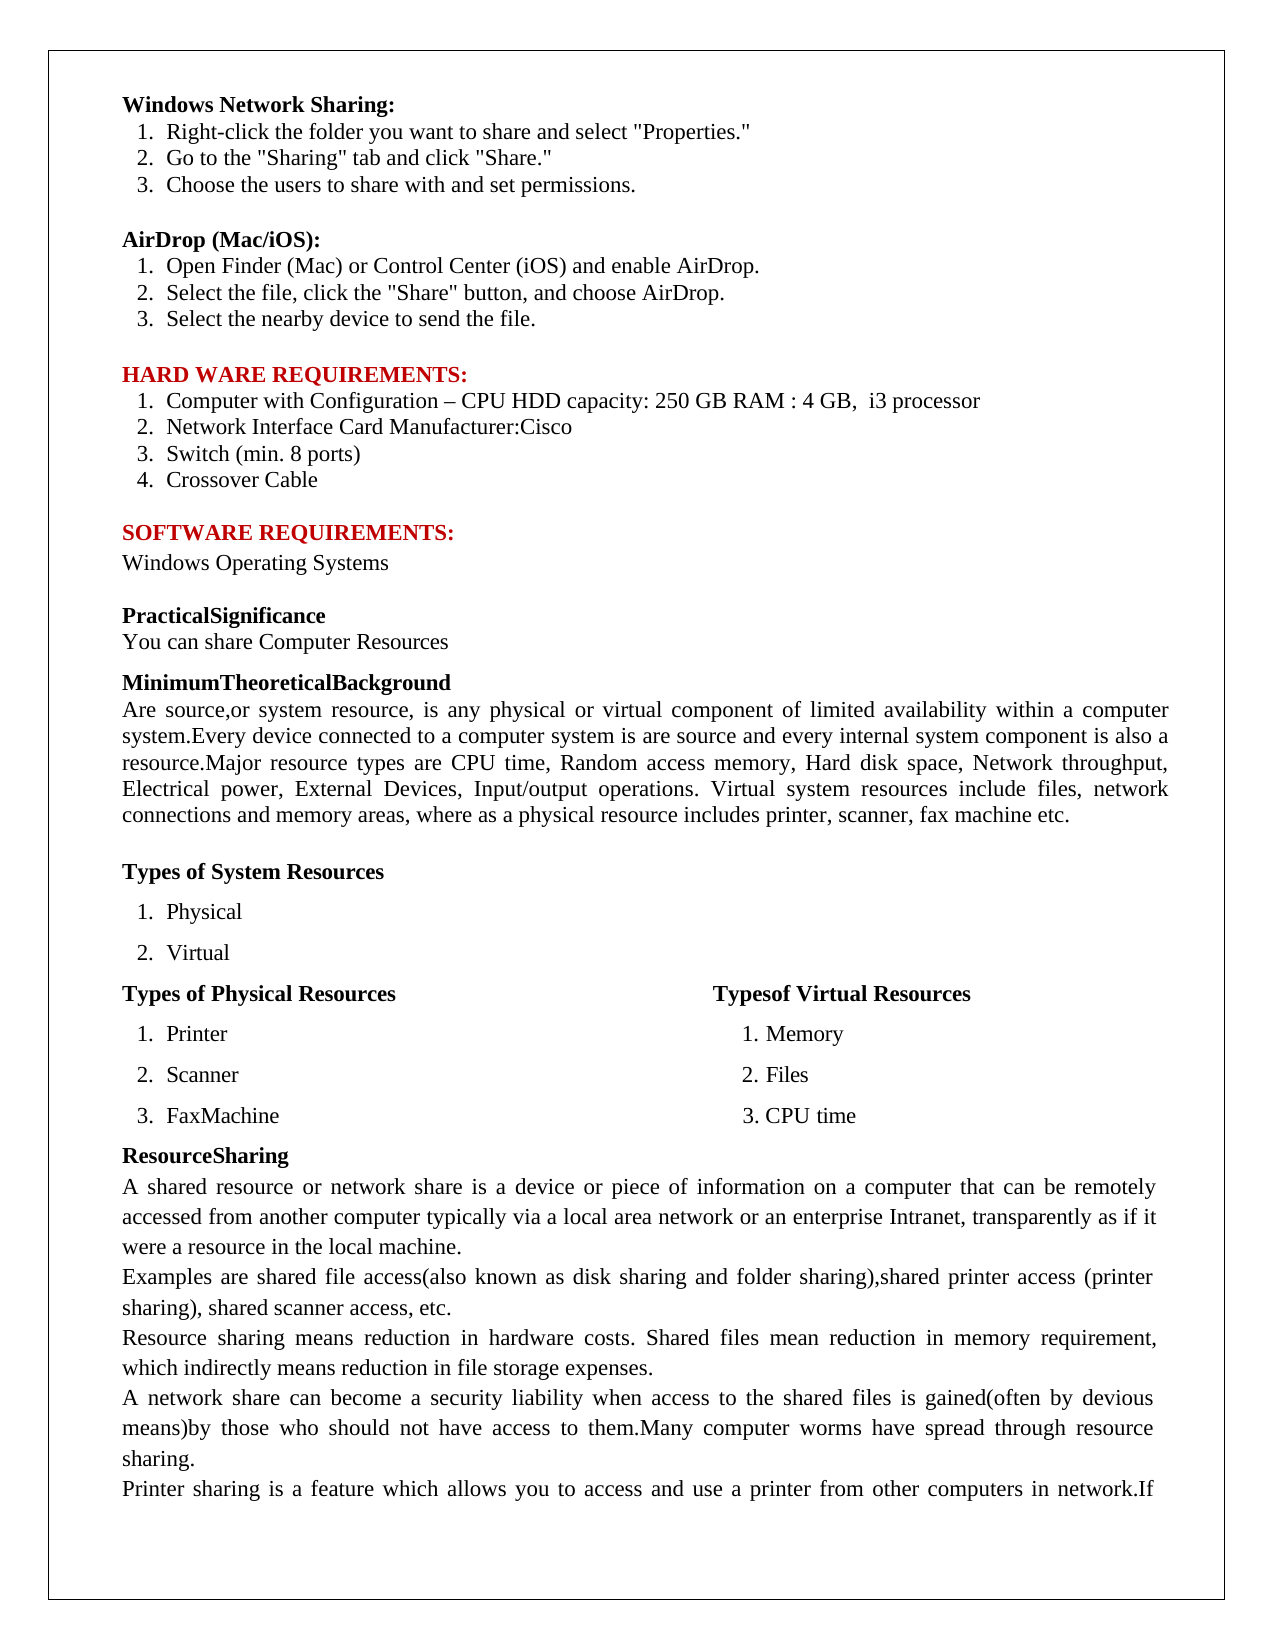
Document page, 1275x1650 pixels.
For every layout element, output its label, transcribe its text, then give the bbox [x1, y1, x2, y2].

text Are source,or system resource, is any physical or virtual component of limited availability within a computer system.Every device connected to a computer system is are source and every internal system component is also a resource.Major resource types are CPU time, Random access memory, Hard disk space, Network throughput, Electrical power, External Devices, Input/output operations. Virtual system resources include files, network connections and memory areas, where as a physical resource includes printer, scanner, fax machine etc. [122, 696, 1170, 828]
text Types of Physical Resources Typesof Virtual Resources [63, 980, 1213, 1006]
list Open Finder (Mac) or Control Center (iOS) and enable AirDrop. [137, 252, 1213, 279]
list FaxMachine 3. CPU time [137, 1102, 1213, 1128]
text HARD WARE REQUIREMENTS: [63, 361, 476, 387]
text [122, 1475, 1156, 1501]
text AirDrop (Mac/iOS): [63, 226, 1213, 252]
text Windows Operating Systems [63, 549, 476, 575]
list Network Interface Card Manufacturer:Cisco [137, 413, 1214, 440]
list Physical [137, 898, 1213, 924]
list Computer with Configuration – CPU HDD capacity: 250 GB RAM : 4 GB, i3 processor [137, 387, 1170, 413]
list Virtual [137, 939, 1213, 965]
list Choose the users to share with and set permissions. [137, 171, 1213, 197]
text Types of System Resources [63, 858, 1213, 884]
text Resource sharing means reduction in hardware costs. Shared files mean reduction in memory requirement, which indirectly means reduction in file storage expenses. [122, 1324, 1158, 1380]
text MinimumTheoreticalBackground [63, 669, 624, 696]
list Crossover Cable [137, 466, 476, 492]
list Right-click the folder you want to share and select "Properties." [137, 118, 1213, 144]
text You can share Computer Resources [63, 628, 476, 654]
text A shared resource or network share is a device or piece of information on a computer that can be remotely accessed from another computer typically via a local area network or an enterprise Intranet, transparently as if it were a resource in the local machine. [122, 1173, 1158, 1259]
list Select the file, click the "Share" button, and choose AirDrop. [137, 279, 1213, 305]
list Go to the "Sharing" tab and click "Share." [137, 144, 1213, 171]
text A network share can become a security liability when access to the shared files is gained(often by devious means)by those who should not have access to them.Many computer worms have spread through resource sharing. [122, 1384, 1156, 1471]
text SOFTWARE REQUIREMENTS: [63, 519, 476, 545]
text PracticalSignificance [63, 602, 476, 628]
text Examples are shared file access(also known as disk sharing and folder sharing),shared printer access (printer sharing), shared scanner access, etc. [122, 1263, 1156, 1320]
list Select the nearby device to send the file. [137, 305, 1213, 332]
list Scanner 2. Files [137, 1061, 1213, 1087]
text Windows Network Sharing: [63, 92, 1213, 118]
list Switch (min. 8 ports) [137, 440, 476, 466]
list Printer 1. Memory [137, 1020, 1213, 1047]
text ResourceSharing [63, 1143, 1213, 1169]
